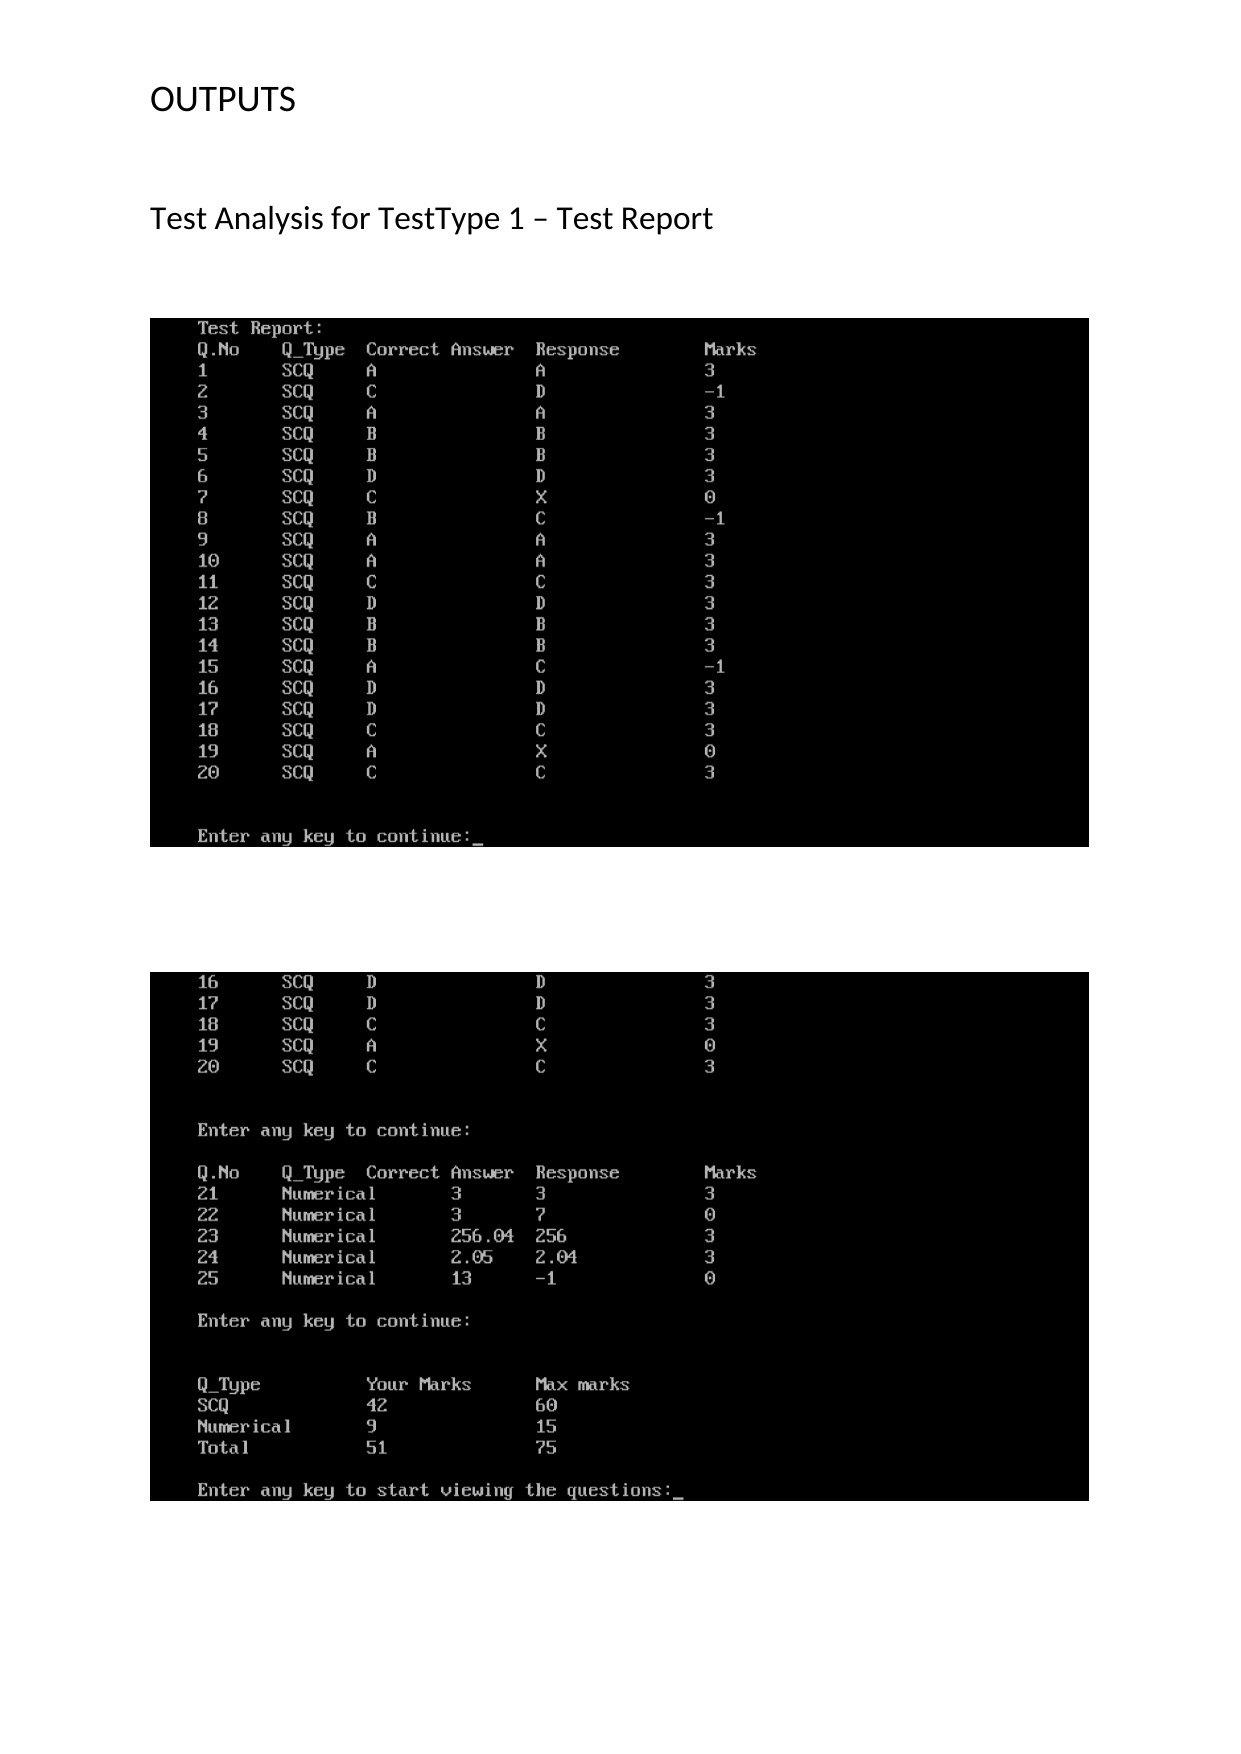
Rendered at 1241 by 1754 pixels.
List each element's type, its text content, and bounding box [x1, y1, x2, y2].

picture [150, 318, 1089, 847]
picture [150, 972, 1089, 1501]
text Test Analysis for TestType 1 – Test Report [150, 197, 1122, 238]
